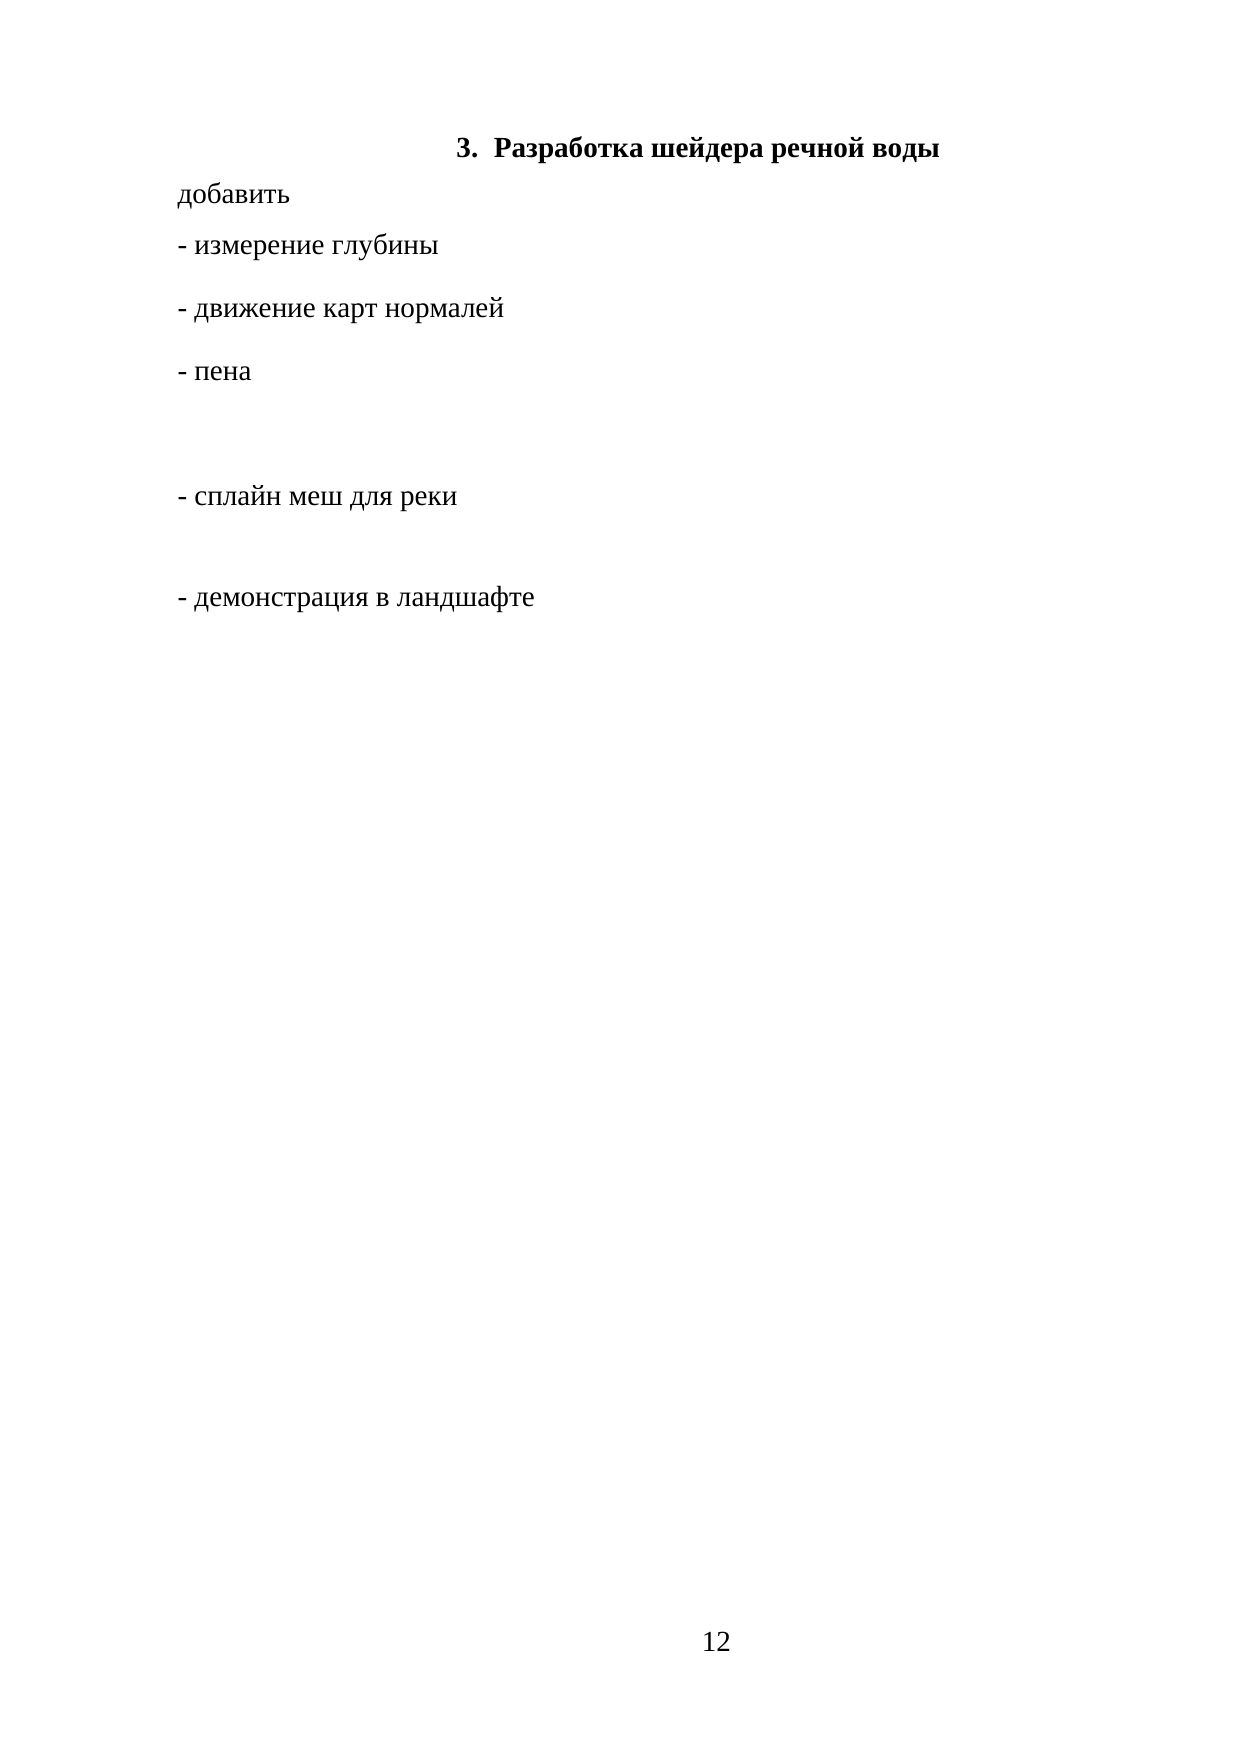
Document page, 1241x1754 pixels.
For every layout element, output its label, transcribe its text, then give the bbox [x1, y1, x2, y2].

text - движение карт нормалей [177, 290, 1181, 323]
text - сплайн меш для реки - демонстрация в ландшафте [177, 478, 1181, 612]
text добавить - измерение глубины [177, 177, 1181, 261]
list Разработка шейдера речной воды [215, 131, 1181, 164]
text - пена [177, 353, 1181, 386]
